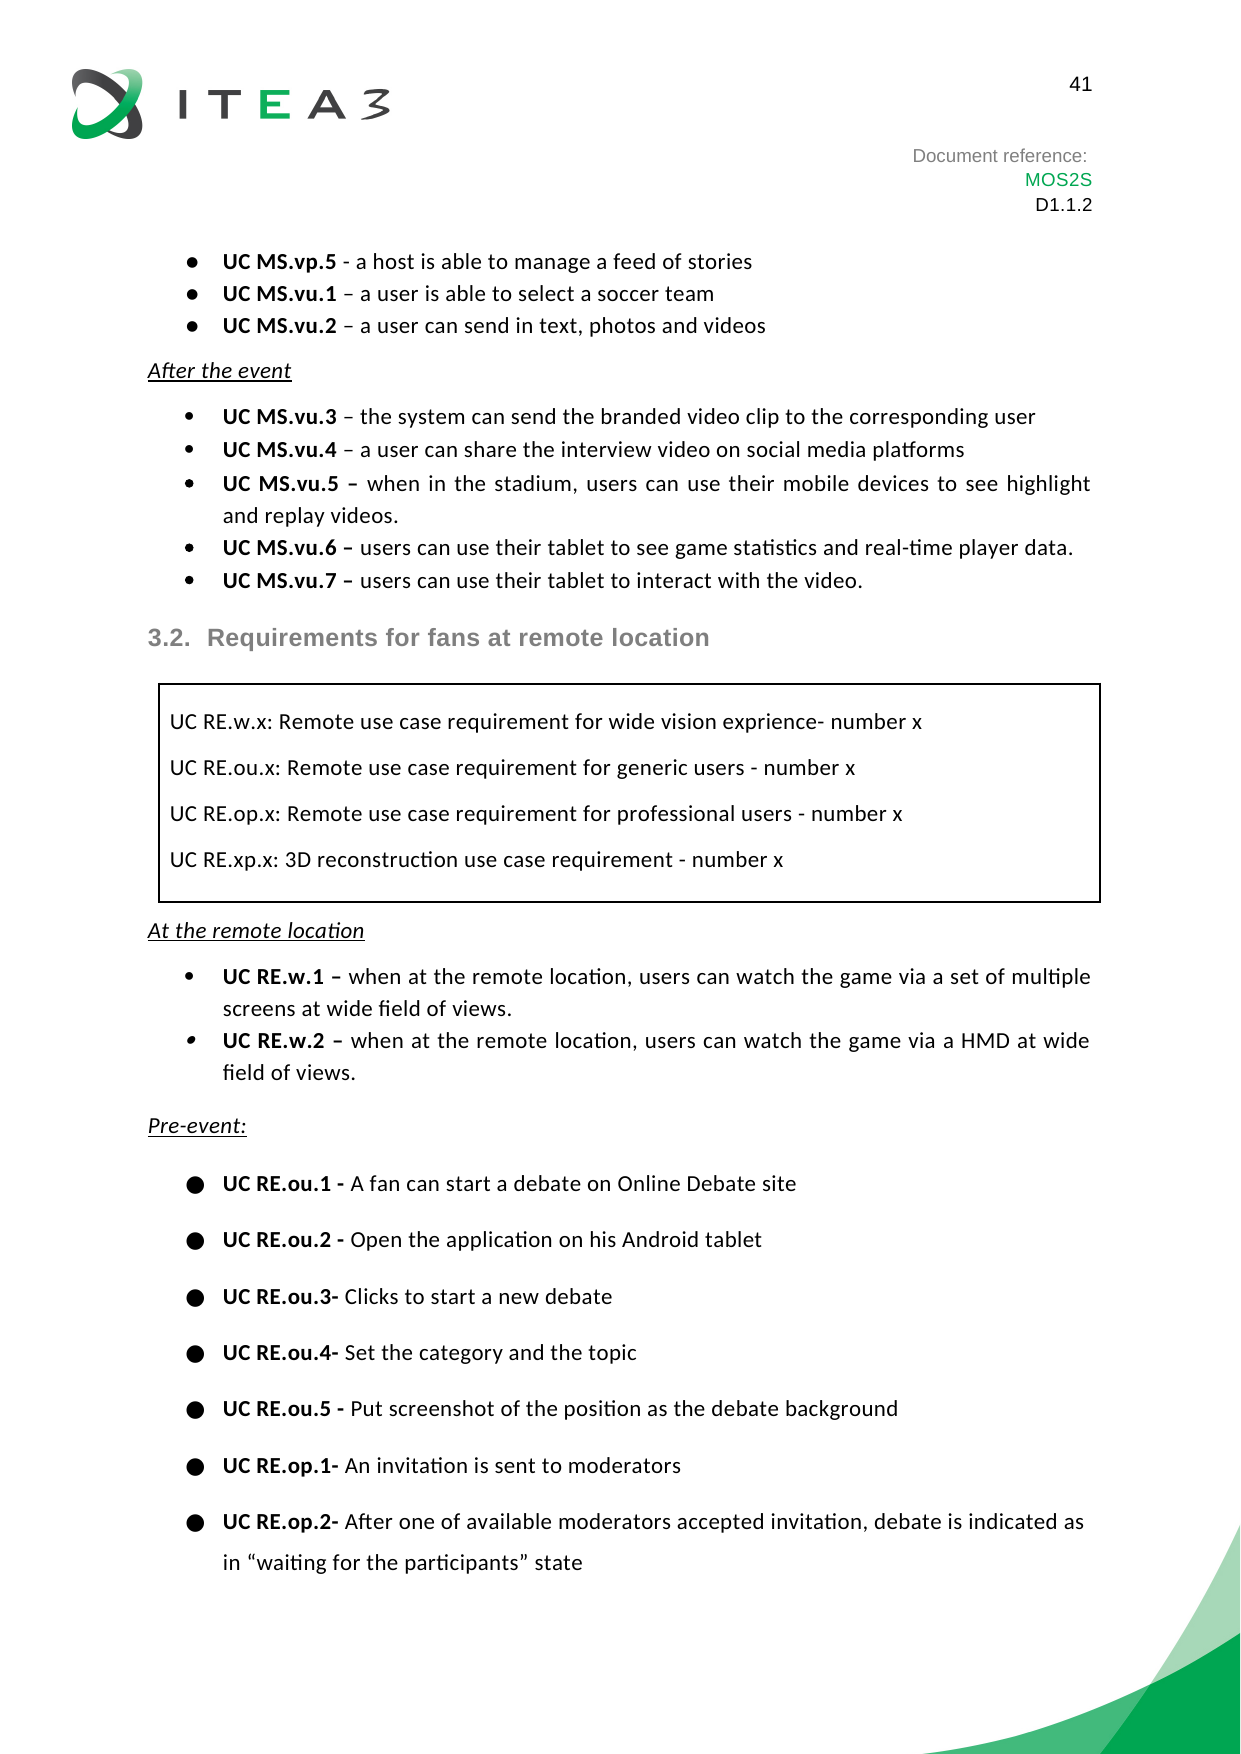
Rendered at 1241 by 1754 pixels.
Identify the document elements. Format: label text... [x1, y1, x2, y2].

subtitle Requirements for fans at remote location [0, 623, 1092, 652]
list UC RE.op.1- An invitation is sent to moderators [185, 1439, 1092, 1486]
list UC RE.w.1 – when at the remote location, users can watch the game via a set of multiple screens at wide field of views. [185, 962, 1092, 1022]
list UC RE.ou.2 - Open the application on his Android tablet [185, 1214, 1092, 1261]
text At the remote location [148, 916, 1092, 944]
list UC MS.vu.6 – users can use their tablet to see game statistics and real-time player data. [185, 533, 1092, 562]
list UC RE.op.2- After one of available moderators accepted invitation, debate is indicated as in “waiting for the participants” state [185, 1496, 1092, 1576]
list UC MS.vu.4 – a user can share the interview video on social media platforms [185, 436, 1092, 464]
list UC MS.vu.5 – when in the stadium, users can use their mobile devices to see highlight and replay videos. [185, 469, 1092, 529]
list UC MS.vu.7 – users can use their tablet to interact with the video. [185, 566, 1092, 594]
list UC RE.ou.3- Clicks to start a new debate [185, 1270, 1092, 1317]
text Pre-event: [148, 1111, 1092, 1139]
list UC MS.vu.1 – a user is able to select a soccer team [185, 279, 1092, 307]
list UC MS.vu.3 – the system can send the branded video clip to the corresponding user [185, 402, 1092, 430]
text After the event [148, 356, 1092, 384]
table_header UC RE.w.x: Remote use case requirement for wide vision exprience- number x UC RE.ou.x: Remote use case requirement for generic users - number x UC RE.op.x: Remote use case requirement for professional users - number x UC RE.xp.x: 3D reconstruction use case requirement - number x [160, 685, 1099, 901]
picture [814, 1488, 1241, 1754]
list UC MS.vu.2 – a user can send in text, photos and videos [185, 311, 1092, 339]
list UC RE.ou.1 - A fan can start a debate on Online Debate site [185, 1157, 1092, 1204]
list UC RE.ou.4- Set the category and the topic [185, 1327, 1092, 1373]
list UC RE.ou.5 - Put screenshot of the position as the debate background [185, 1383, 1092, 1430]
list UC RE.w.2 – when at the remote location, users can watch the game via a HMD at wide field of views. [185, 1026, 1092, 1086]
picture [0, 0, 442, 198]
list UC MS.vp.5 - a host is able to manage a feed of stories [185, 247, 1092, 275]
